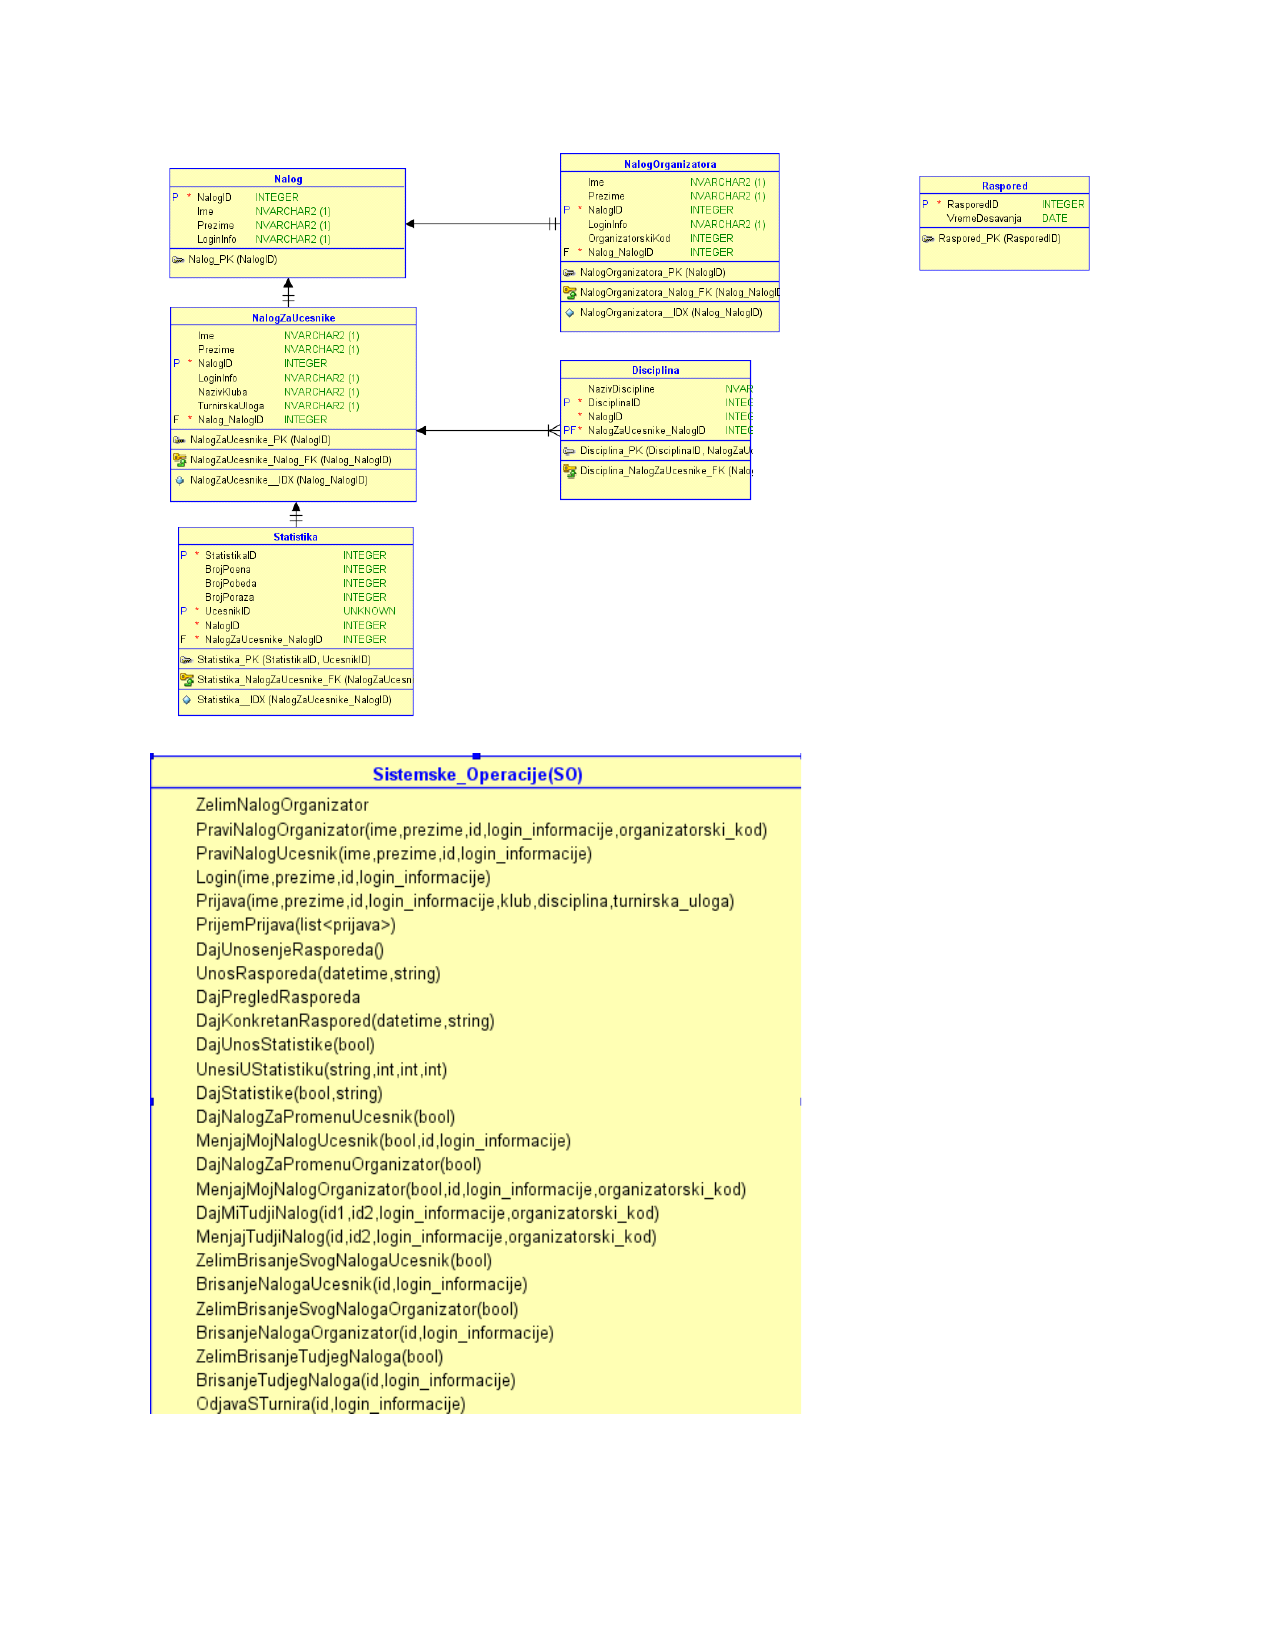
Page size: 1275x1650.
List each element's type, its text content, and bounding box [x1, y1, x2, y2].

picture [150, 150, 1093, 733]
picture [150, 753, 802, 1414]
